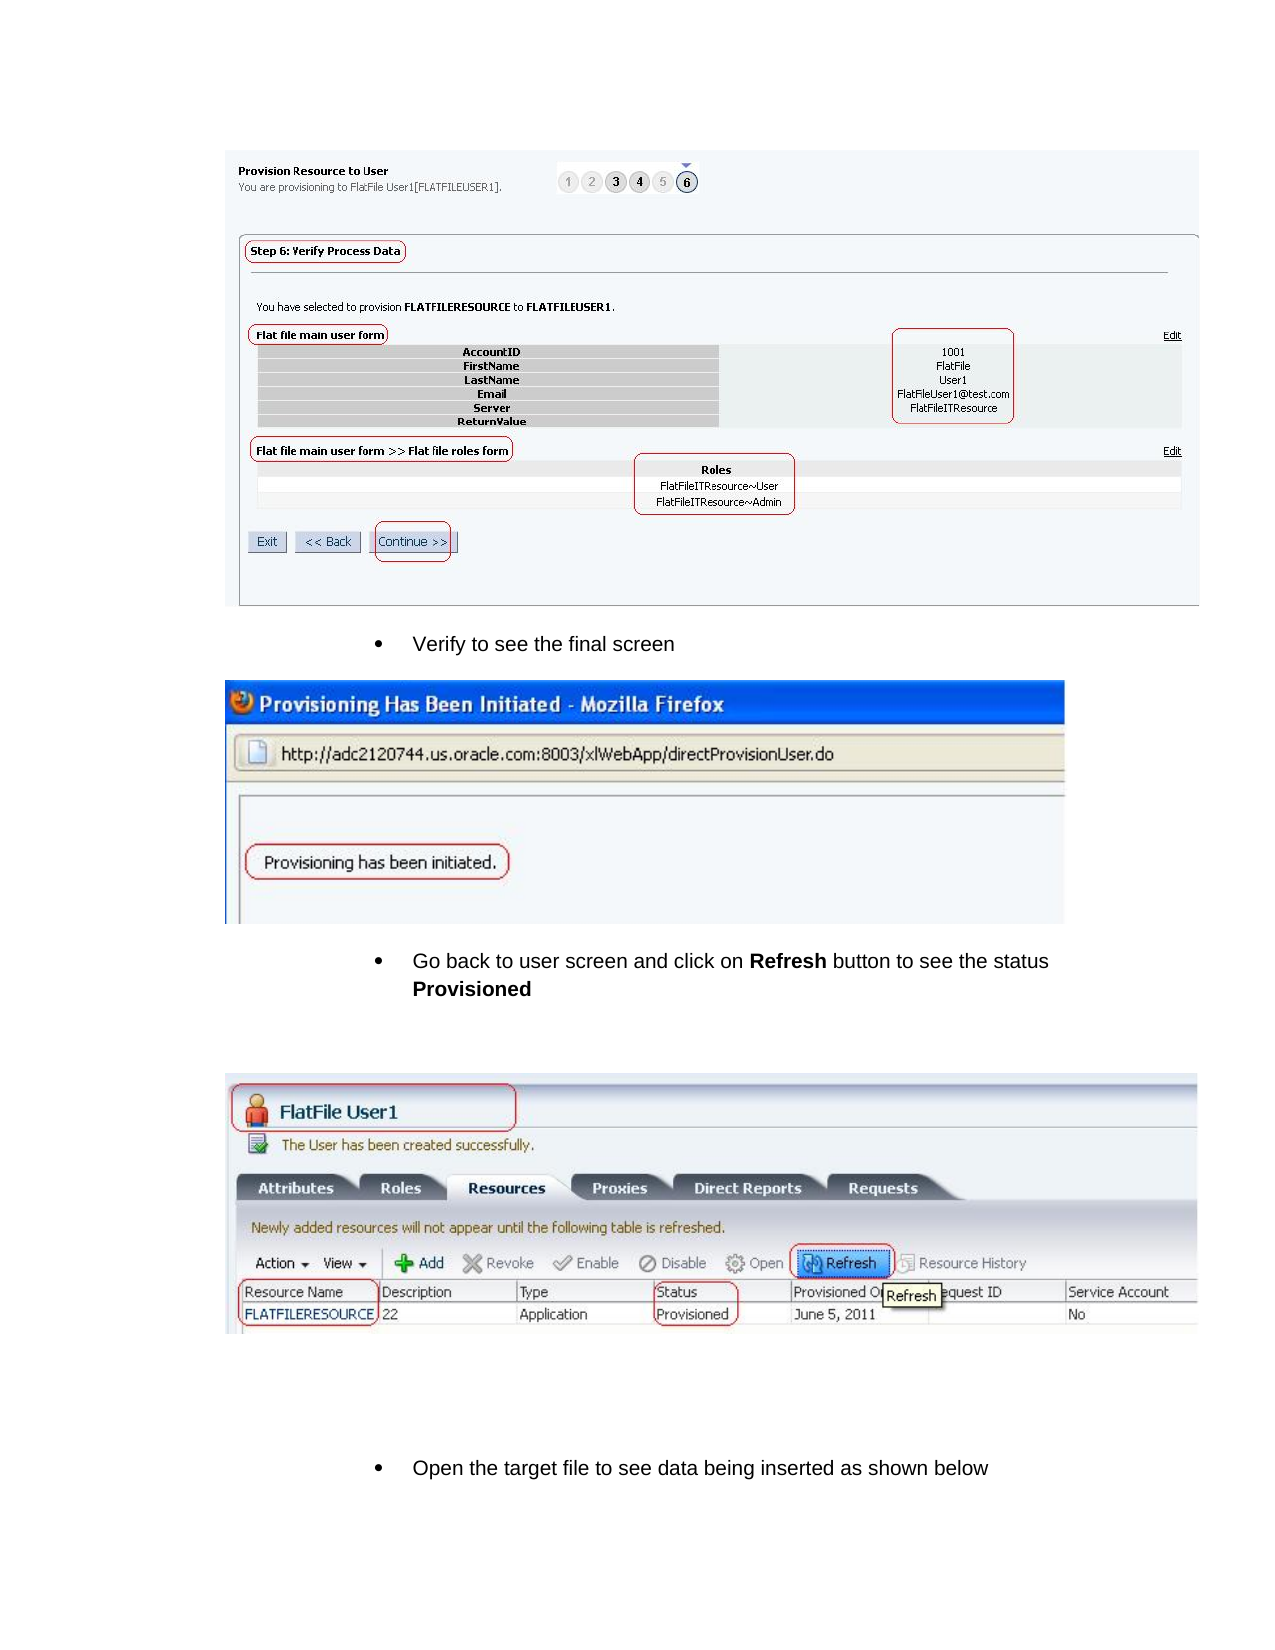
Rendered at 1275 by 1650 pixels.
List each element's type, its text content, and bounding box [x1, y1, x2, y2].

list Verify to see the final screen [375, 632, 1125, 656]
picture [225, 150, 1200, 607]
list Open the target file to see data being inserted as shown below [375, 1455, 1125, 1479]
list Go back to user screen and click on Refresh button to see the status Provisioned [375, 949, 1125, 1001]
picture [225, 680, 1068, 924]
picture [225, 1073, 1200, 1334]
